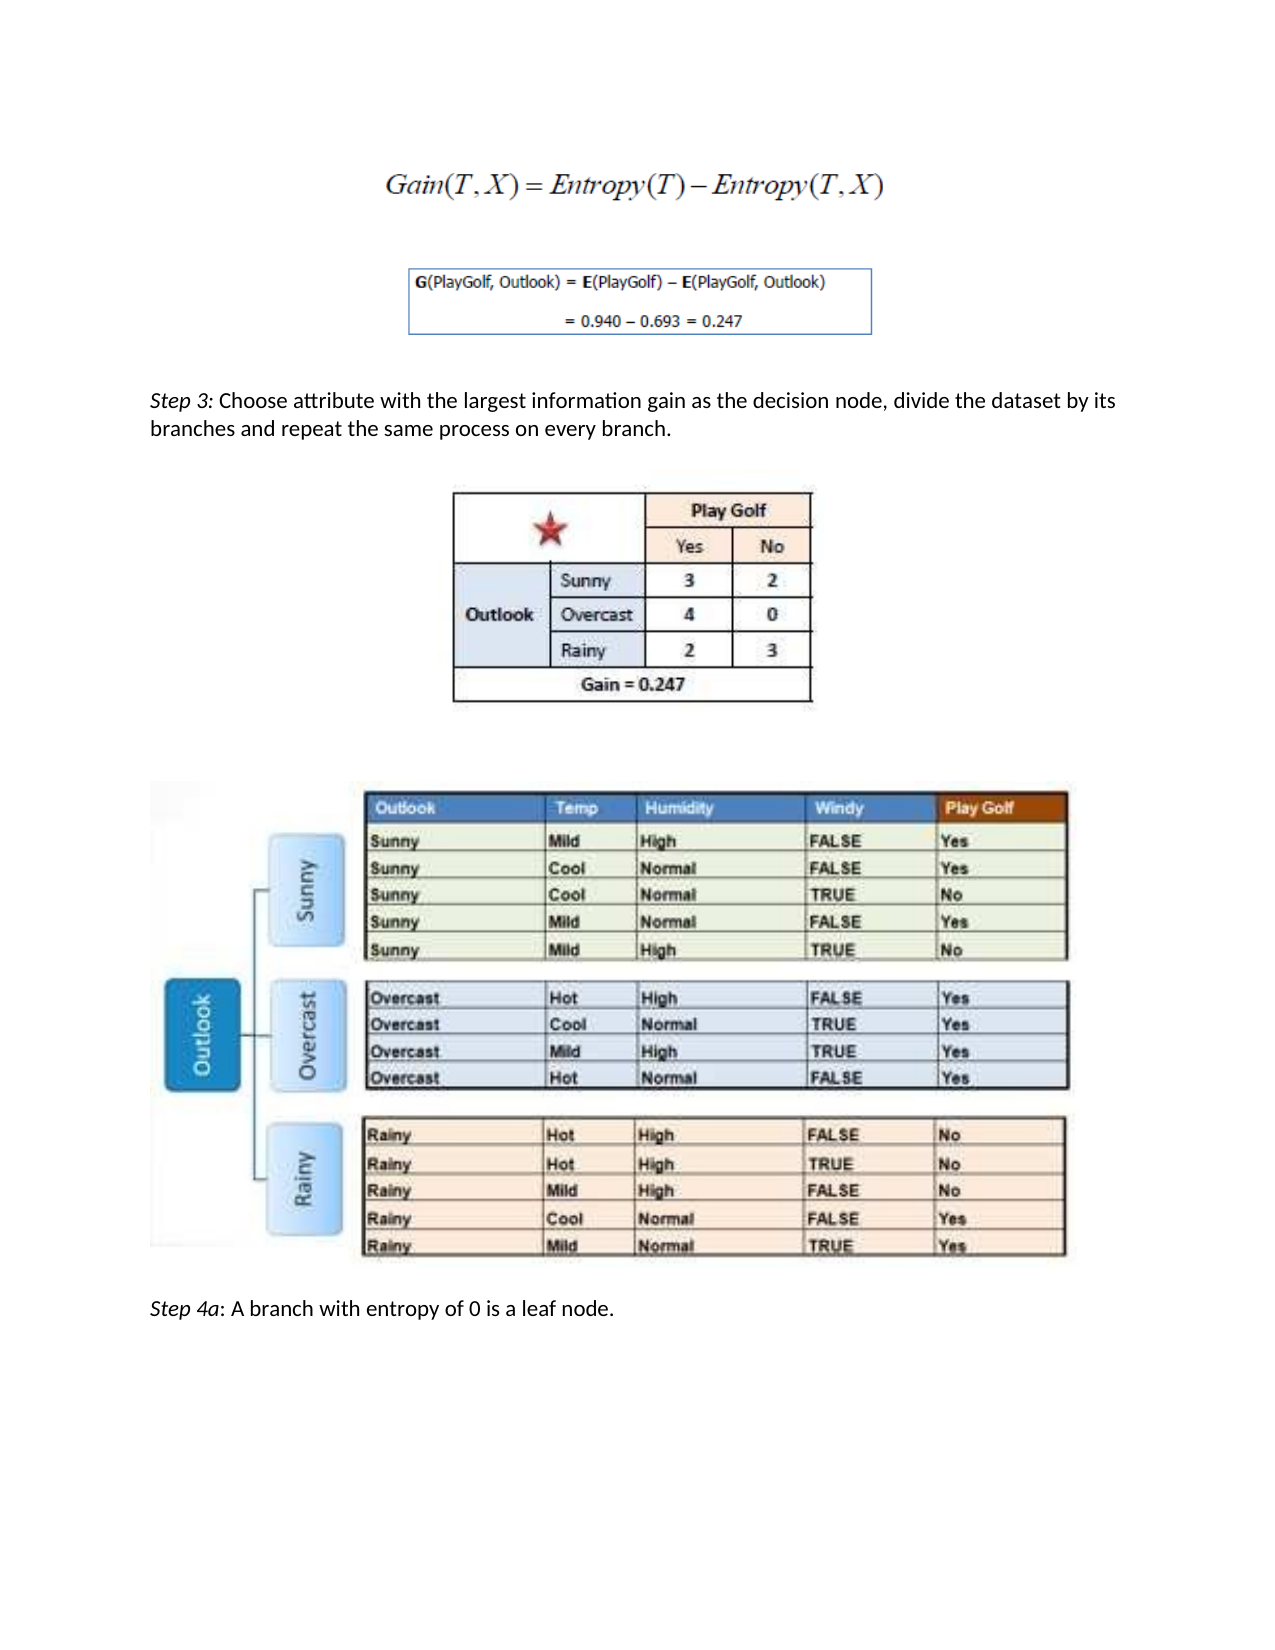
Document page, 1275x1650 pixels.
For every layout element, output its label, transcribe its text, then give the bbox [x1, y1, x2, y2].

text Step 3: Choose attribute with the largest information gain as the decision node, divide the dataset by its branches and repeat the same process on every branch. [150, 387, 1124, 443]
picture [385, 173, 884, 335]
picture [438, 470, 825, 714]
picture [150, 781, 1077, 1268]
text Step 4a: A branch with entropy of 0 is a leaf node. [150, 1294, 1246, 1322]
